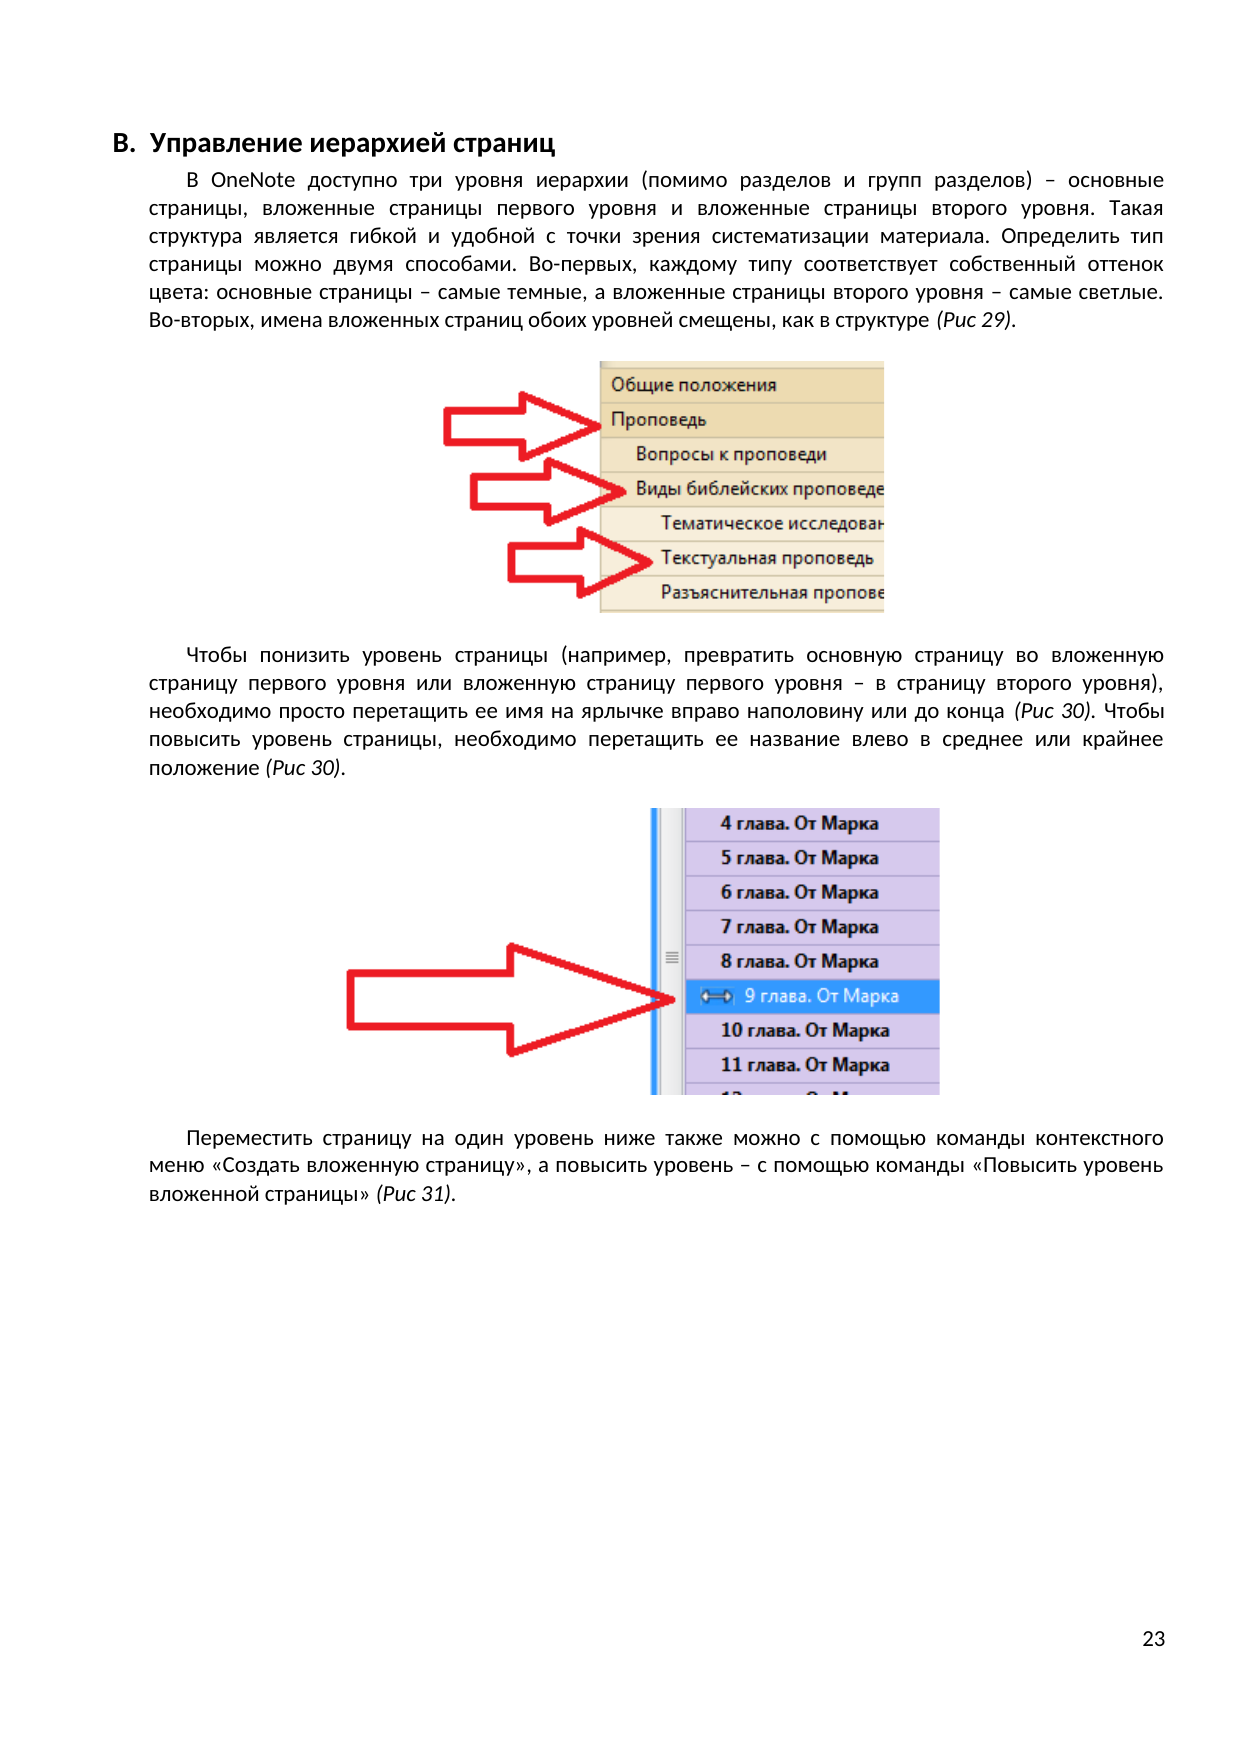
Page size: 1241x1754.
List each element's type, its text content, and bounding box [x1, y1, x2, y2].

text В OneNote доступно три уровня иерархии (помимо разделов и групп разделов) – основные страницы, вложенные страницы первого уровня и вложенные страницы второго уровня. Такая структура является гибкой и удобной с точки зрения систематизации материала. Определить тип страницы можно двумя способами. Во-первых, каждому типу соответствует собственный оттенок цвета: основные страницы – самые темные, а вложенные страницы второго уровня – самые светлые. Во-вторых, имена вложенных страниц обоих уровней смещены, как в структуре (Рис 29). [149, 165, 1165, 333]
picture [300, 808, 940, 1095]
text Чтобы понизить уровень страницы (например, превратить основную страницу во вложенную страницу первого уровня или вложенную страницу первого уровня – в страницу второго уровня), необходимо просто перетащить ее имя на ярлычке вправо наполовину или до конца (Рис 30). Чтобы повысить уровень страницы, необходимо перетащить ее название влево в среднее или крайнее положение (Рис 30). [149, 641, 1165, 781]
picture [356, 361, 885, 613]
text Переместить страницу на один уровень ниже также можно с помощью команды контекстного меню «Создать вложенную страницу», а повысить уровень – с помощью команды «Повысить уровень вложенной страницы» (Рис 31). [149, 1123, 1165, 1207]
subtitle Управление иерархией страниц [112, 124, 1165, 159]
